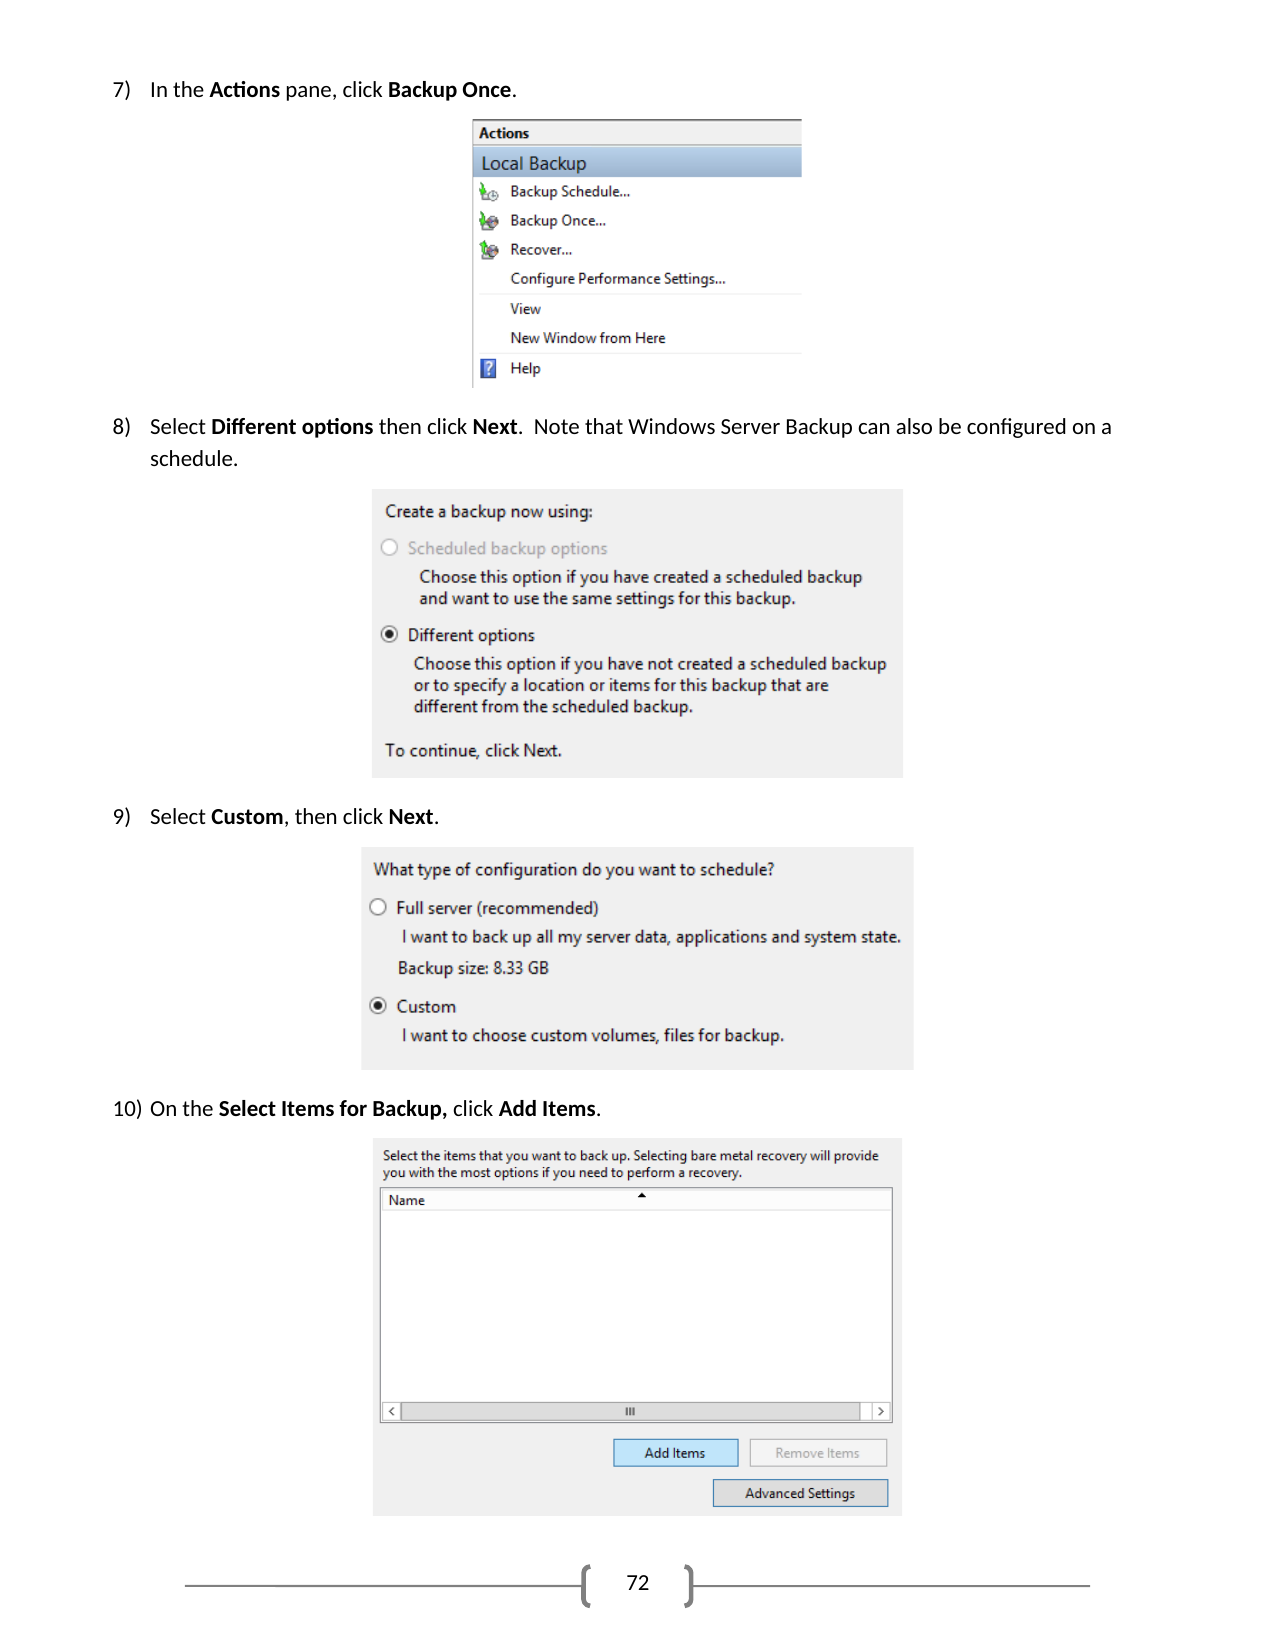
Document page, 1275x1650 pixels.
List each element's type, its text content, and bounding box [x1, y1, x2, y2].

list Select Different options then click Next. Note that Windows Server Backup can also be configured on a schedule. [112, 412, 1200, 472]
list On the Select Items for Backup, click Add Items. [112, 1094, 1200, 1122]
picture [472, 119, 803, 388]
picture [361, 847, 914, 1070]
list Select Custom, then click Next. [112, 802, 1200, 831]
list In the Actions pane, click Backup Once. [112, 75, 1200, 103]
picture [372, 1138, 903, 1516]
picture [371, 489, 904, 778]
